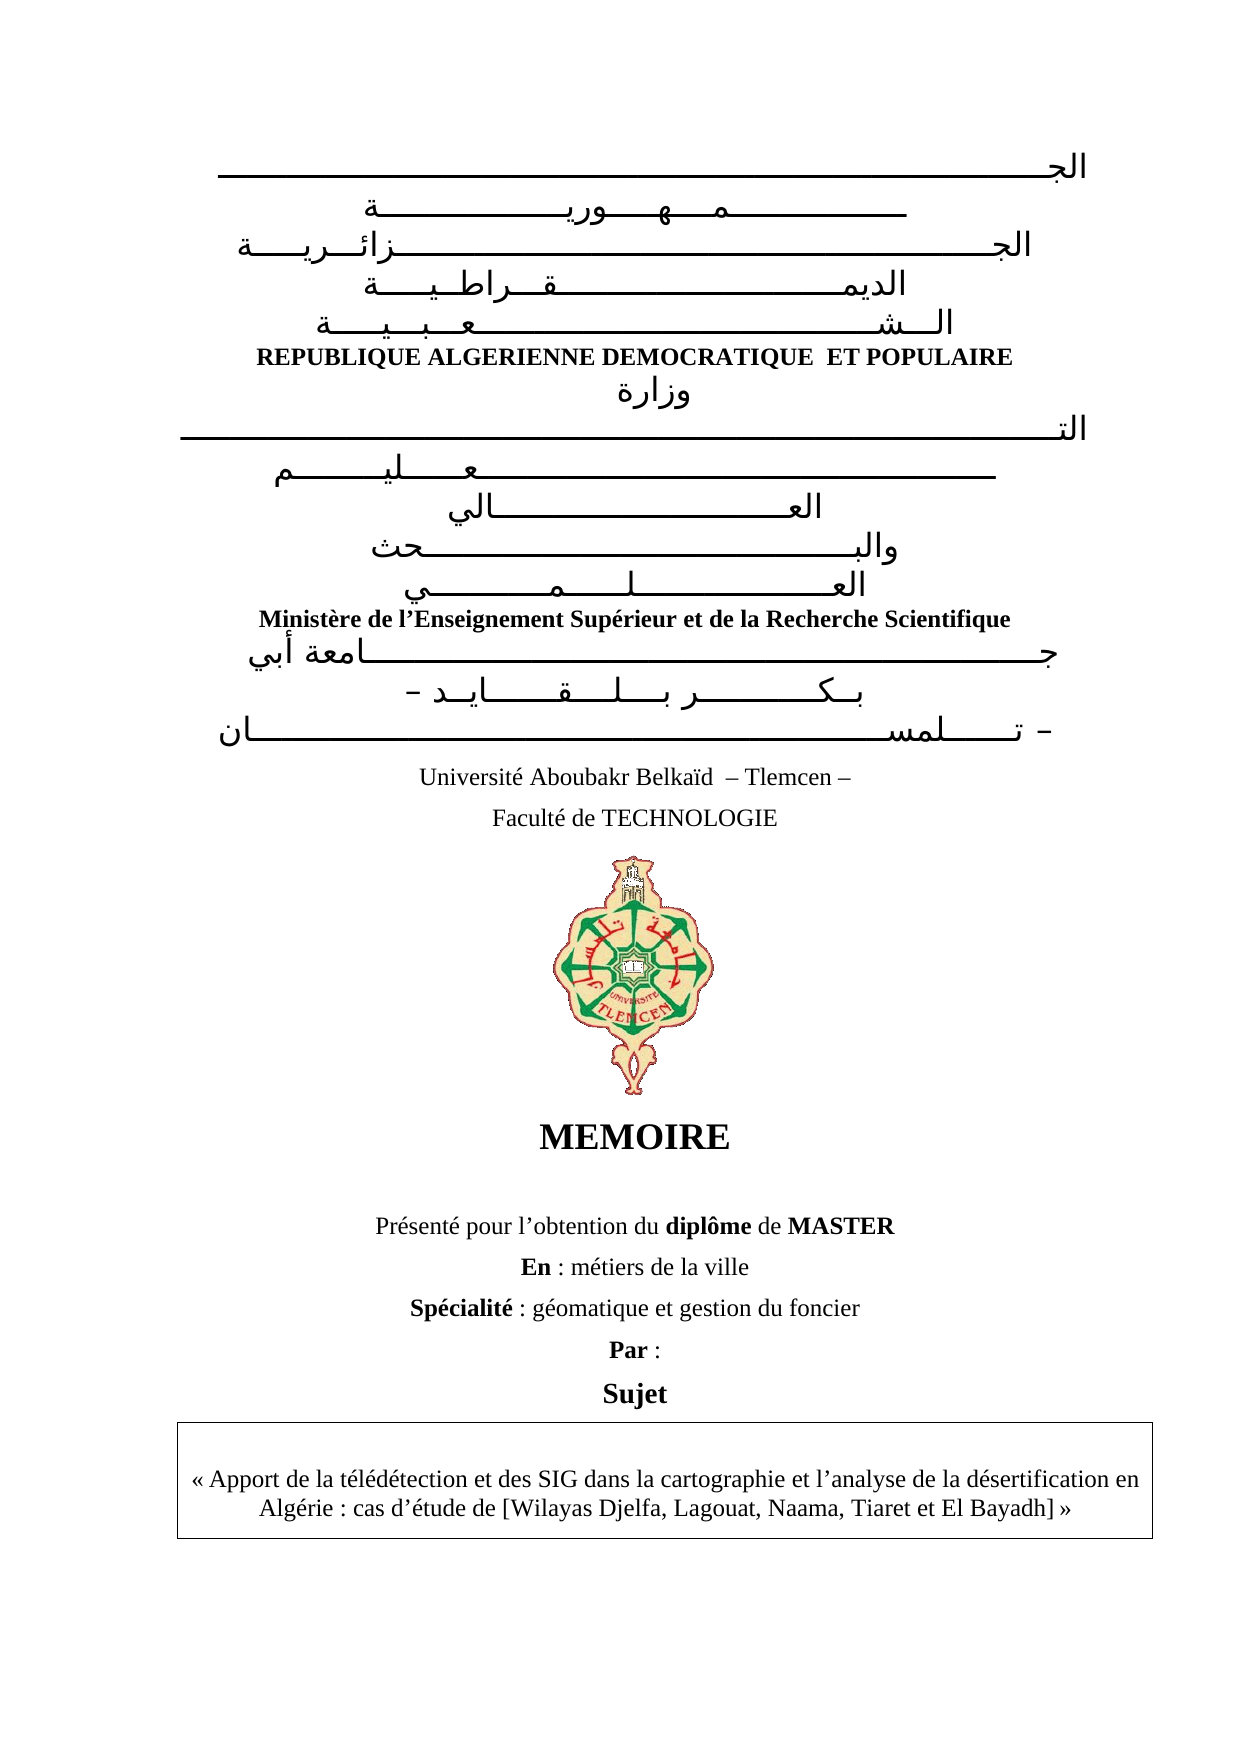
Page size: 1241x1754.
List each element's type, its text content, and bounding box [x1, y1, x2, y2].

text En : métiers de la ville [177, 1252, 1092, 1281]
text REPUBLIQUE ALGERIENNE DEMOCRATIQUE ET POPULAIRE [177, 342, 1092, 371]
text Sujet [177, 1376, 1092, 1409]
text Spécialité : géomatique et gestion du foncier [177, 1293, 1092, 1322]
picture [549, 844, 720, 1102]
text Université Aboubakr Belkaïd – Tlemcen – [177, 762, 1092, 790]
text Présenté pour l’obtention du diplôme de MASTER [177, 1211, 1092, 1240]
text Faculté de TECHNOLOGIE [177, 803, 1092, 832]
text وزارة التـــــــــــــــــــــــــــــــــــــــــــــــــــــــــــــــــــــــــــــــــــــــــــــــــــــــــــــــــــــــــــــــــــــــــــــــعــــــليـــــــــم العــــــــــــــــــــــــــــــالي والبــــــــــــــــــــــــــــــــــــــــــــحث العــــــــــــــــــــلــــــمــــــــــــي [177, 371, 1092, 604]
text Par : [177, 1335, 1092, 1363]
text MEMOIRE [177, 1114, 1092, 1157]
text الجـــــــــــــــــــــــــــــــــــــــــــــــــــــــــــــــــــــــــــــــــــــــــــــــــــــــمــــهـــــوريـــــــــــــــــــة الجـــــــــــــــــــــــــــــــــــــــــــــــــــــــــــــزائـــريـــــة الديمـــــــــــــــــــــــــــــقـــراطــيـــــة الـــشـــــــــــــــــــــــــــــــــــــــــعـــبـــيـــــة [177, 148, 1092, 342]
table_header « Apport de la télédétection et des SIG dans la cartographie et l’analyse de la désertification en Algérie : cas d’étude de [Wilayas Djelfa, Lagouat, Naama, Tiaret et El Bayadh] » [178, 1423, 1152, 1538]
text جـــــــــــــــــــــــــــــــــــــــــــــــــــــــــــــــــــــامعة أبي بــكــــــــــــر بــــلــــقـــــــايــد – تـــــــلمســـــــــــــــــــــــــــــــــــــــــــــــــــــــــــــــــان – [177, 633, 1092, 749]
text Ministère de l’Enseignement Supérieur et de la Recherche Scientifique [177, 604, 1092, 633]
